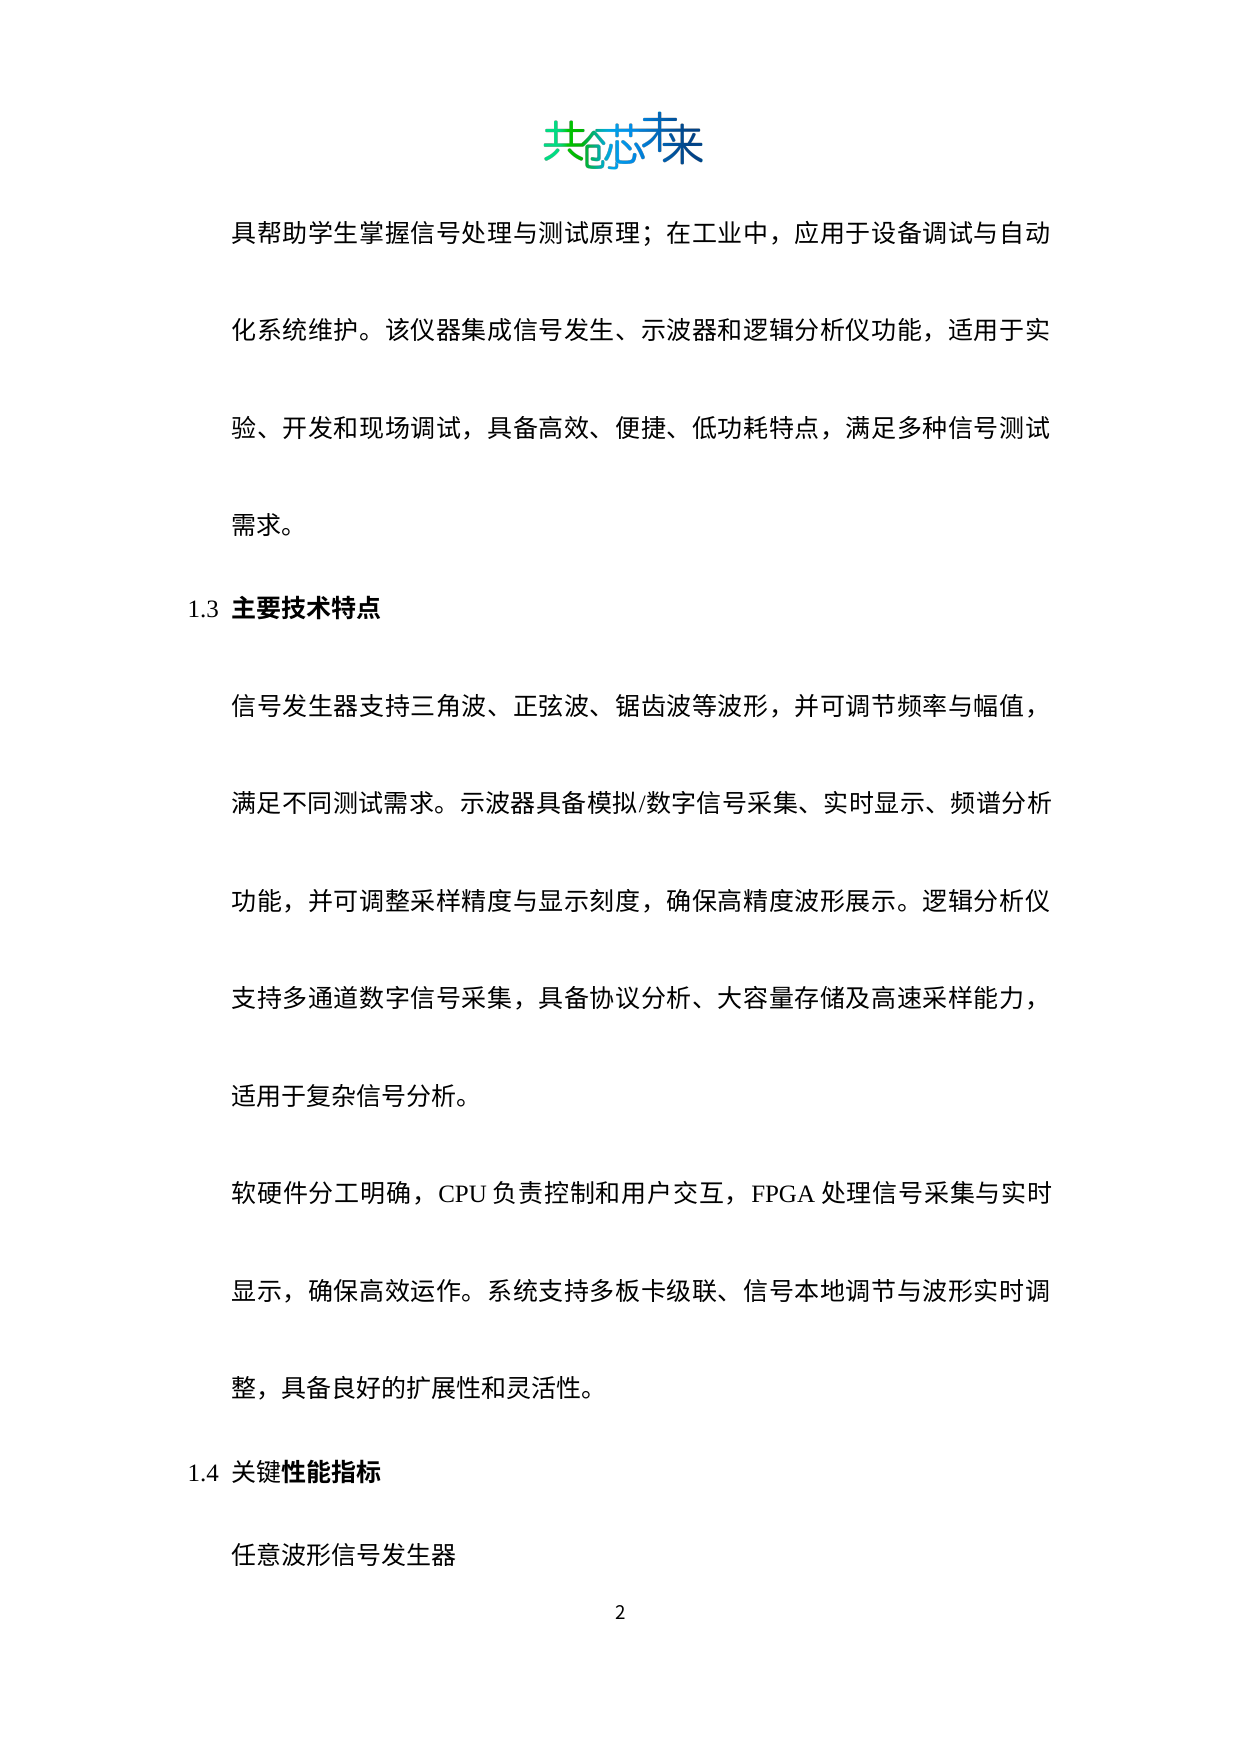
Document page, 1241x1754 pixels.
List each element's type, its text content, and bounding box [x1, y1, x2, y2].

list 主要技术特点 信号发生器支持三角波、正弦波、锯齿波等波形，并可调节频率与幅值，满足不同测试需求。示波器具备模拟/数字信号采集、实时显示、频谱分析功能，并可调整采样精度与显示刻度，确保高精度波形展示。逻辑分析仪支持多通道数字信号采集，具备协议分析、大容量存储及高速采样能力，适用于复杂信号分析。 软硬件分工明确，CPU负责控制和用户交互，FPGA处理信号采集与实时显示，确保高效运作。系统支持多板卡级联、信号本地调节与波形实时调整，具备良好的扩展性和灵活性。 [187, 574, 1053, 1419]
list 关键性能指标 [187, 1438, 1053, 1503]
picture [510, 88, 730, 198]
text 任意波形信号发生器 [187, 1521, 1053, 1586]
